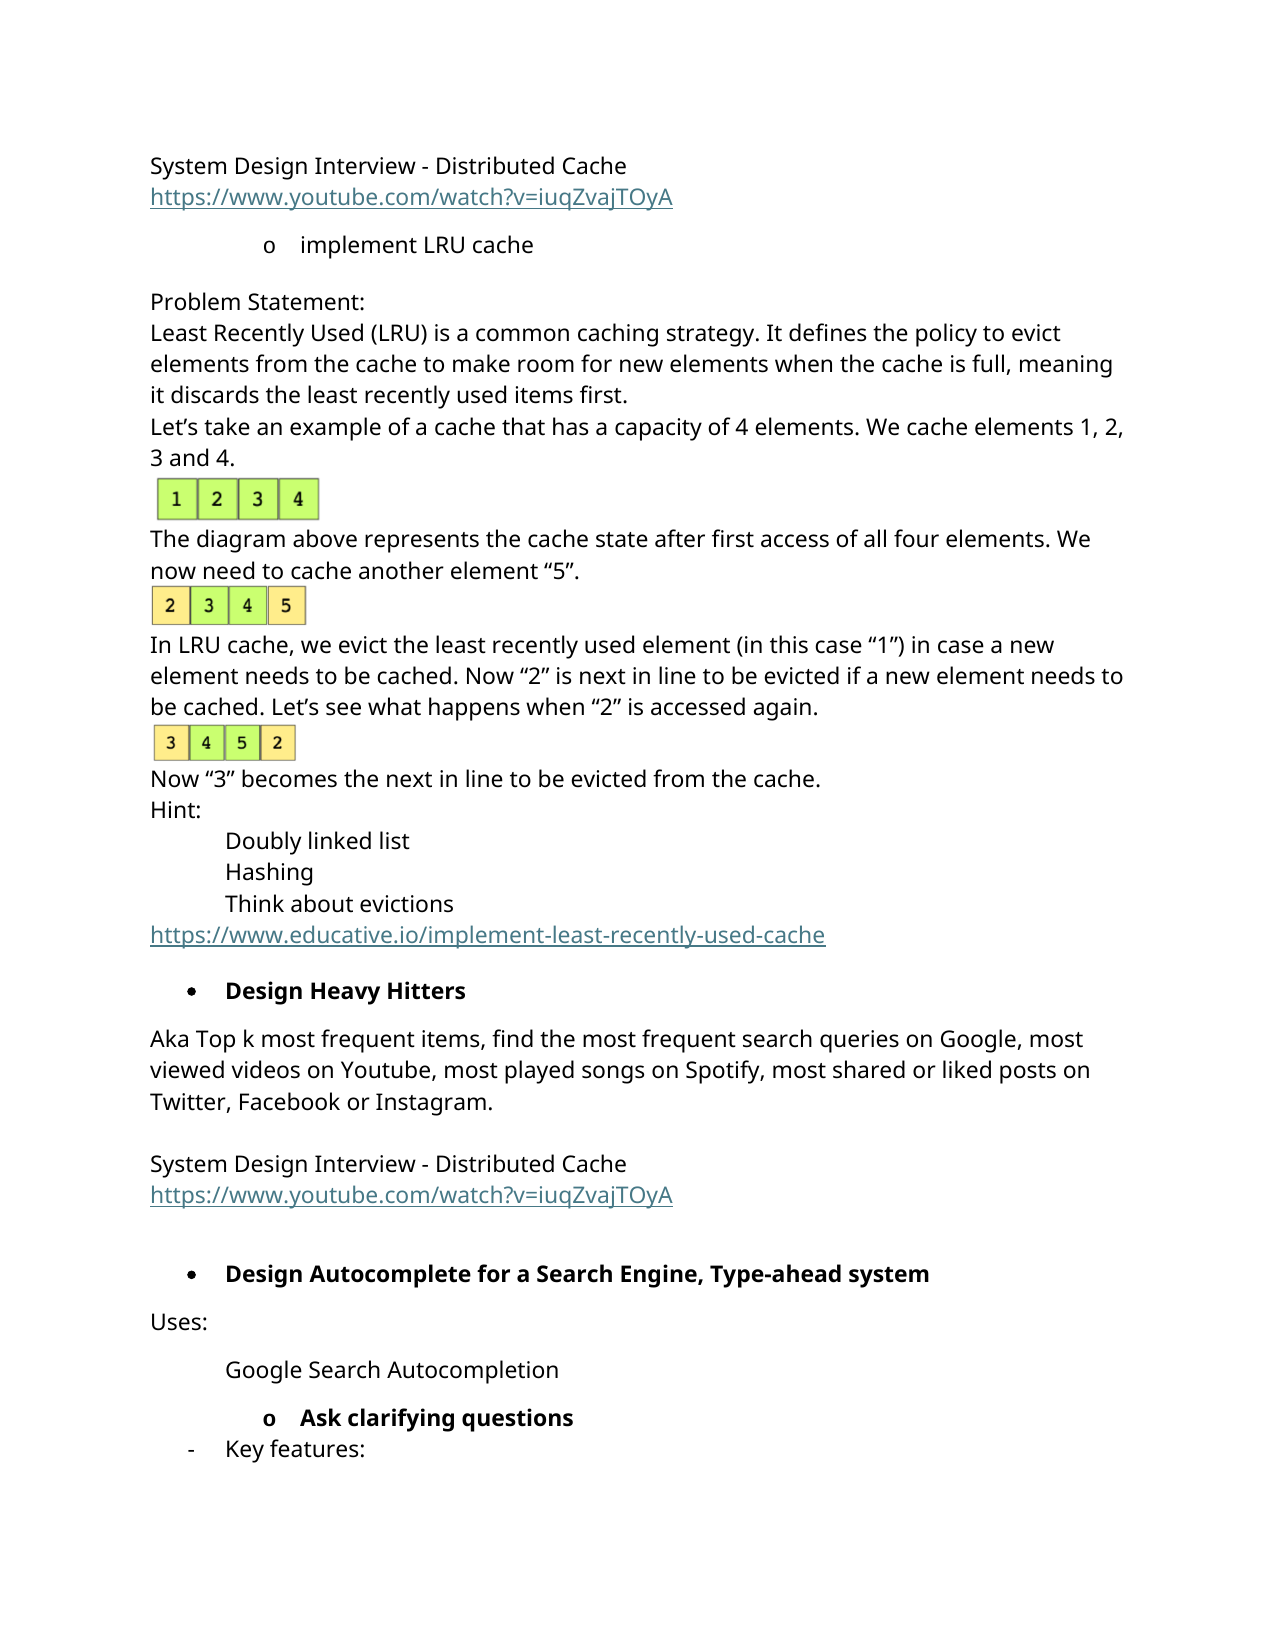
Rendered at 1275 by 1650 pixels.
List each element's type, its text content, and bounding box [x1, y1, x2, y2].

text https://www.youtube.com/watch?v=iuqZvajTOyA [150, 181, 1125, 212]
text https://www.educative.io/implement-least-recently-used-cache [150, 919, 1125, 950]
text Google Search Autocompletion [150, 1354, 1125, 1385]
list implement LRU cache [262, 229, 1125, 261]
text Think about evictions [225, 887, 1125, 919]
picture [150, 473, 325, 524]
text System Design Interview - Distributed Cache [150, 150, 1125, 181]
list Design Autocomplete for a Search Engine, Type-ahead system [187, 1258, 1125, 1289]
text Doubly linked list [225, 825, 1125, 856]
list Design Heavy Hitters [187, 975, 1125, 1006]
text System Design Interview - Distributed Cache [150, 1148, 1125, 1179]
text Hint: [150, 794, 1125, 825]
text The diagram above represents the cache state after first access of all four elements. We now need to cache another element “5”. [150, 523, 1125, 586]
text Aka Top k most frequent items, find the most frequent search queries on Google, most viewed videos on Youtube, most played songs on Spotify, most shared or liked posts on Twitter, Facebook or Instagram. [150, 1023, 1125, 1117]
picture [150, 585, 310, 629]
picture [150, 722, 298, 763]
list Key features: [187, 1433, 1125, 1465]
text Uses: [150, 1306, 1125, 1337]
text Least Recently Used (LRU) is a common caching strategy. It defines the policy to evict elements from the cache to make room for new elements when the cache is full, meaning it discards the least recently used items first. [150, 317, 1125, 411]
text Hashing [225, 856, 1125, 887]
text Problem Statement: [150, 286, 1125, 317]
text Let’s take an example of a cache that has a capacity of 4 elements. We cache elements 1, 2, 3 and 4. [150, 411, 1125, 473]
text https://www.youtube.com/watch?v=iuqZvajTOyA [150, 1179, 1125, 1210]
text Now “3” becomes the next in line to be evicted from the cache. [150, 762, 1125, 794]
text In LRU cache, we evict the least recently used element (in this case “1”) in case a new element needs to be cached. Now “2” is next in line to be evicted if a new element needs to be cached. Let’s see what happens when “2” is accessed again. [150, 629, 1125, 723]
list Ask clarifying questions [262, 1402, 1125, 1433]
